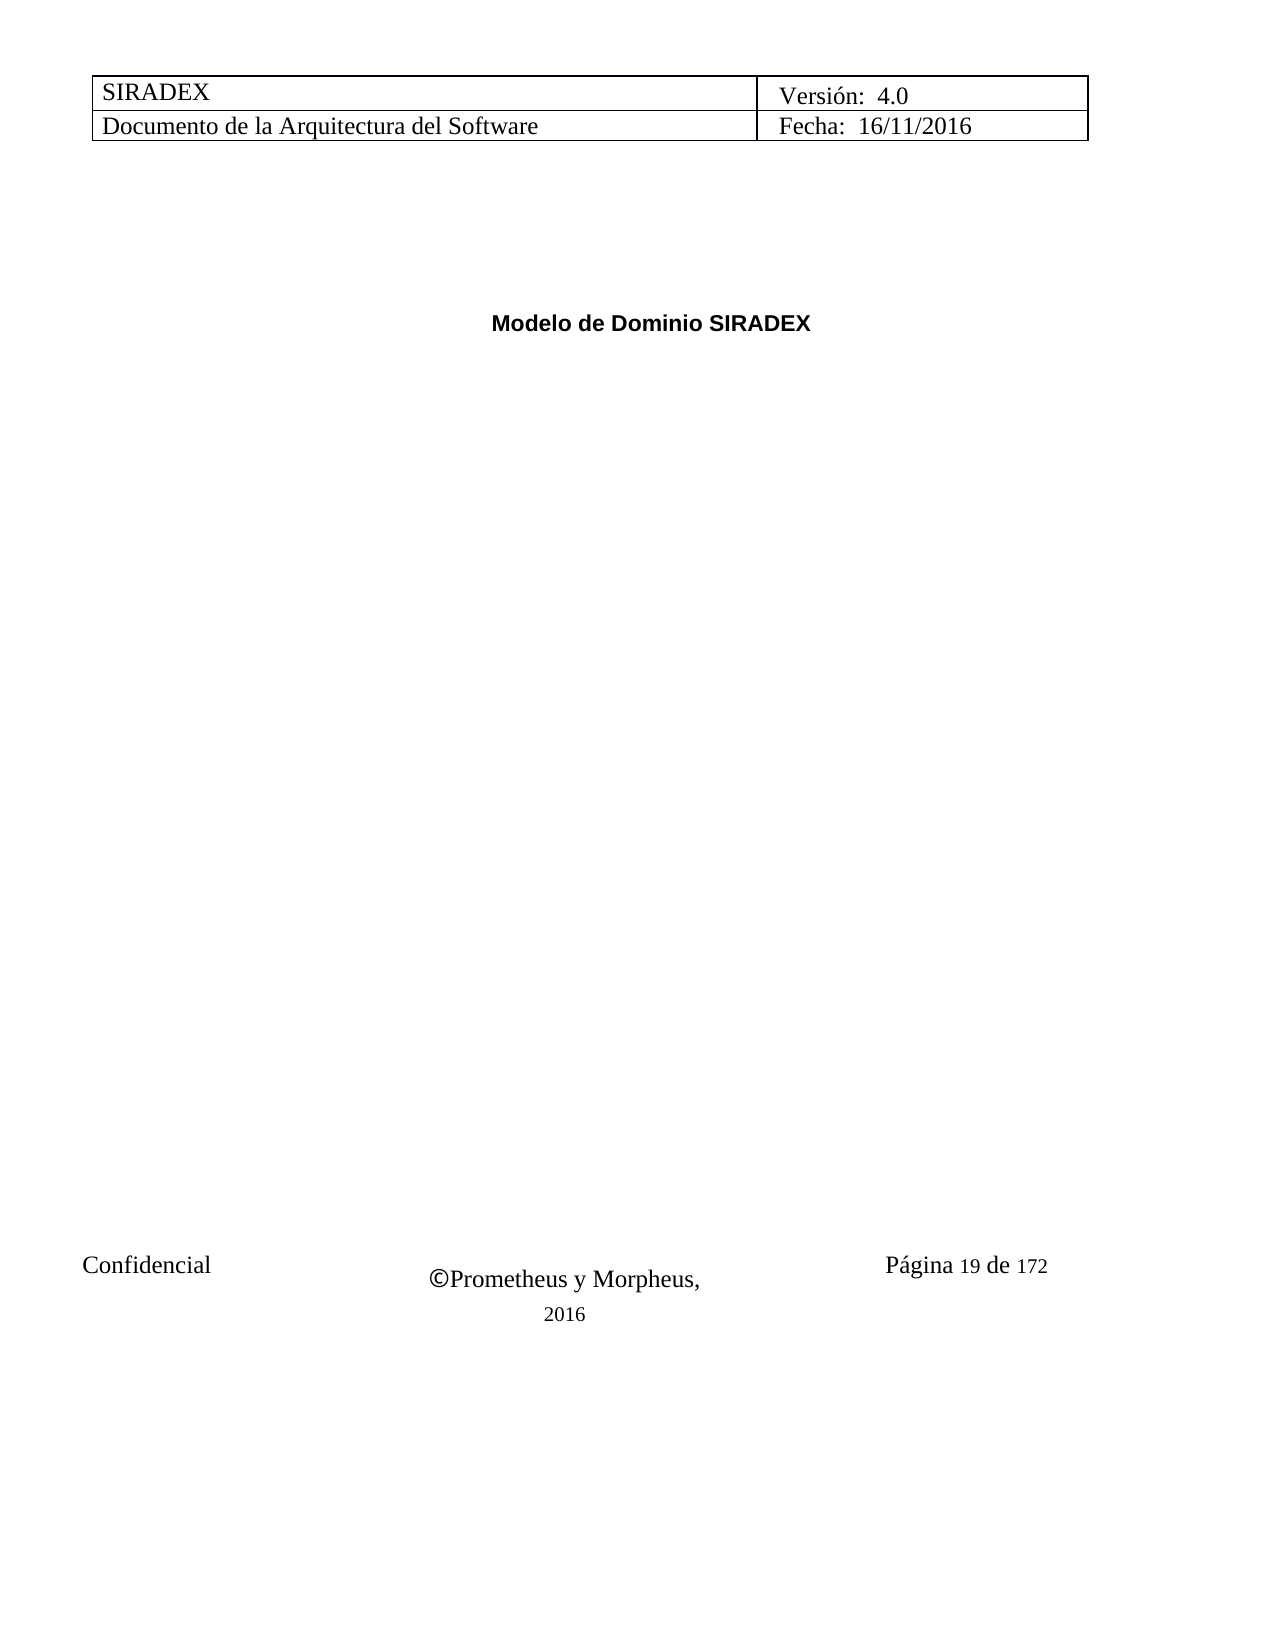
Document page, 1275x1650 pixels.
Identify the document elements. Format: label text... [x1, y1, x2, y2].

text Modelo de Dominio SIRADEX [103, 310, 1125, 336]
